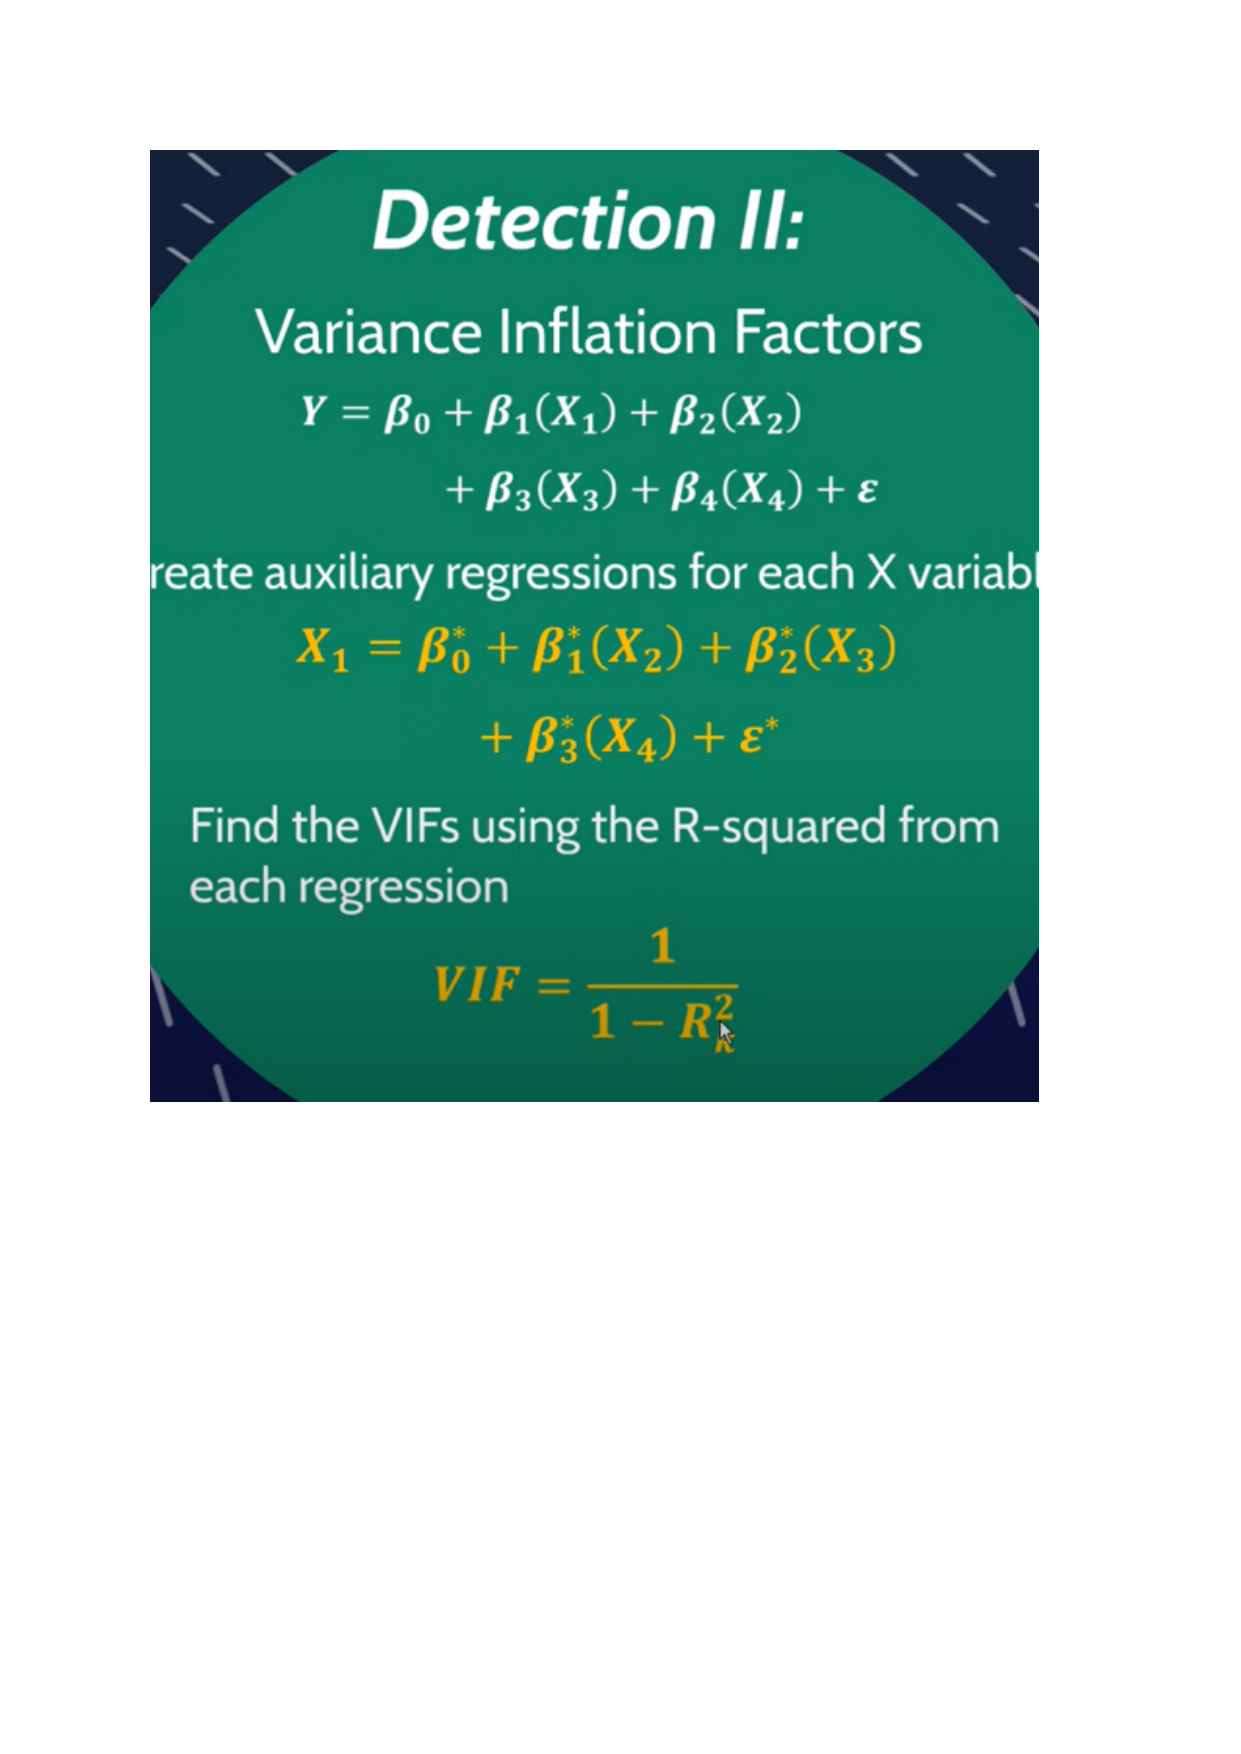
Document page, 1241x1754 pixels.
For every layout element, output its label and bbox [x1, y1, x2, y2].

picture [150, 150, 1039, 1102]
